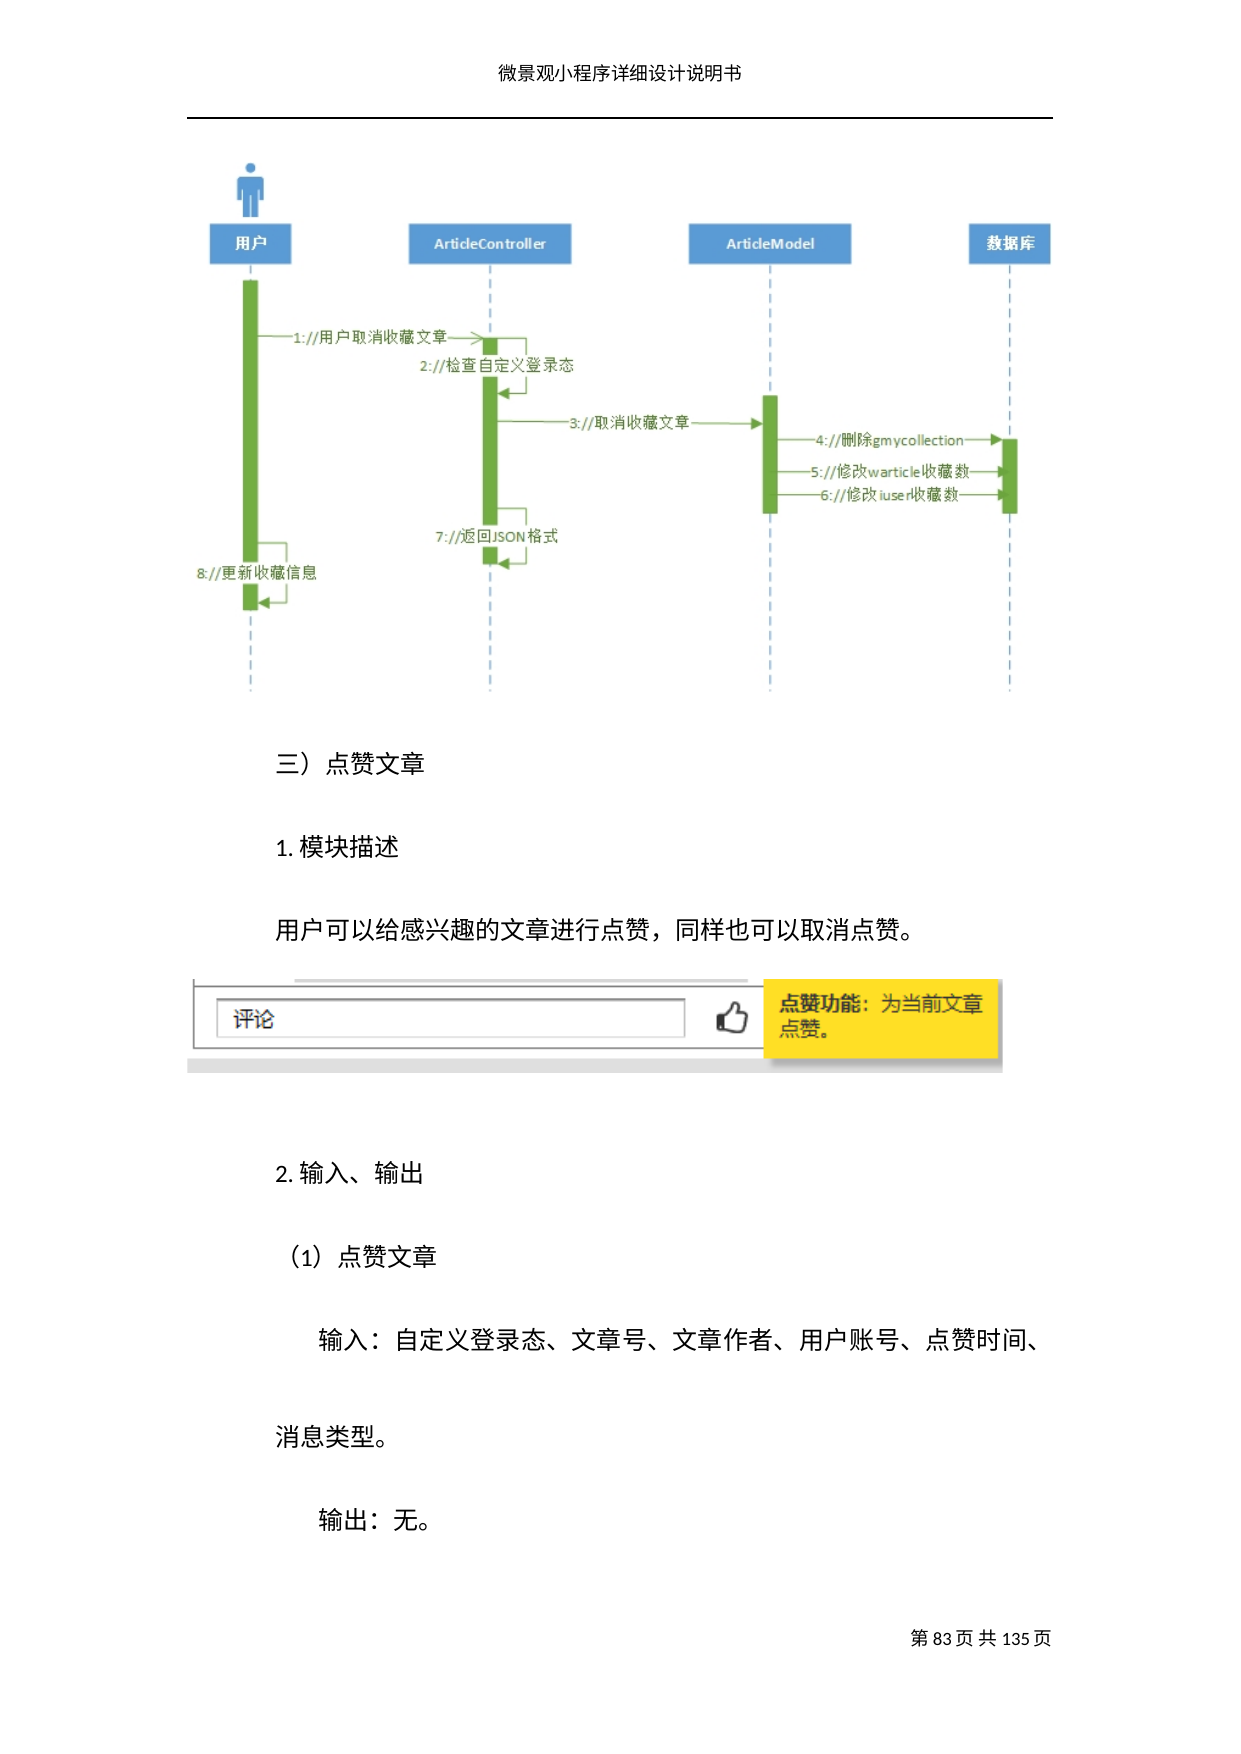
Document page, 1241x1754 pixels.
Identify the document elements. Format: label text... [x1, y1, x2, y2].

list 2. 输入、输出 [275, 1139, 1053, 1204]
list （1）点赞文章 [231, 1223, 1053, 1288]
picture [187, 979, 1003, 1073]
picture [187, 162, 1053, 692]
list 1. 模块描述 [275, 813, 1053, 878]
list 输出：无。 [275, 1486, 1053, 1551]
list 三）点赞文章 [275, 730, 1053, 795]
list 输入：自定义登录态、文章号、文章作者、用户账号、点赞时间、消息类型。 [275, 1306, 1053, 1468]
list 用户可以给感兴趣的文章进行点赞，同样也可以取消点赞。 [231, 896, 1053, 961]
